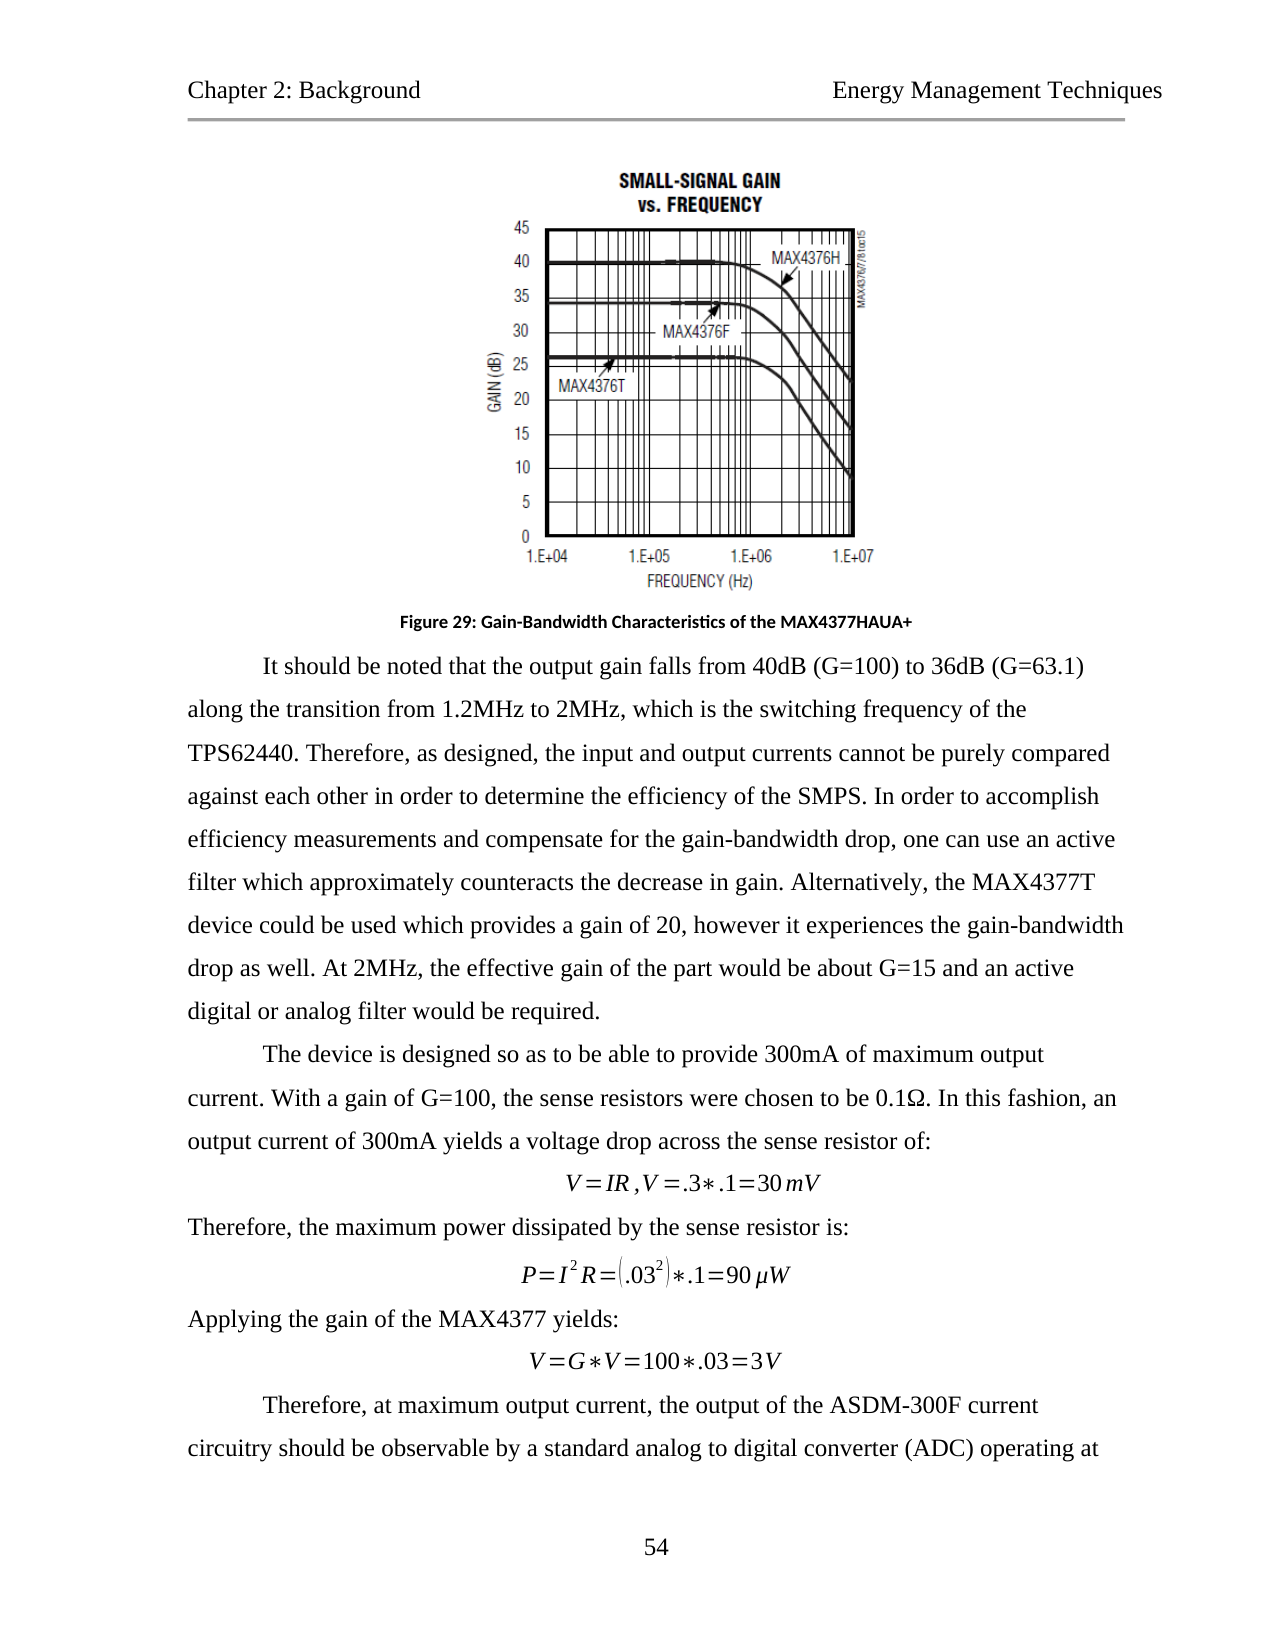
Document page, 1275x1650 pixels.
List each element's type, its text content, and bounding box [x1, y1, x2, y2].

picture [481, 161, 907, 597]
text Applying the gain of the MAX4377 yields: [187, 1304, 1125, 1333]
text It should be noted that the output gain falls from 40dB (G=100) to 36dB (G=63.1) along the transition from 1.2MHz to 2MHz, which is the switching frequency of the TPS62440. Therefore, as designed, the input and output currents cannot be purely compared against each other in order to determine the efficiency of the SMPS. In order to accomplish efficiency measurements and compensate for the gain-bandwidth drop, one can use an active filter which approximately counteracts the decrease in gain. Alternatively, the MAX4377T device could be used which provides a gain of 20, however it experiences the gain-bandwidth drop as well. At 2MHz, the effective gain of the part would be about G=15 and an active digital or analog filter would be required. [187, 651, 1125, 1025]
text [187, 1390, 1125, 1462]
text The device is designed so as to be able to provide 300mA of maximum output current. With a gain of G=100, the sense resistors were chosen to be 0.1Ω. In this fashion, an output current of 300mA yields a voltage drop across the sense resistor of: [187, 1039, 1125, 1154]
text Therefore, the maximum power dissipated by the sense resistor is: [187, 1212, 1125, 1241]
